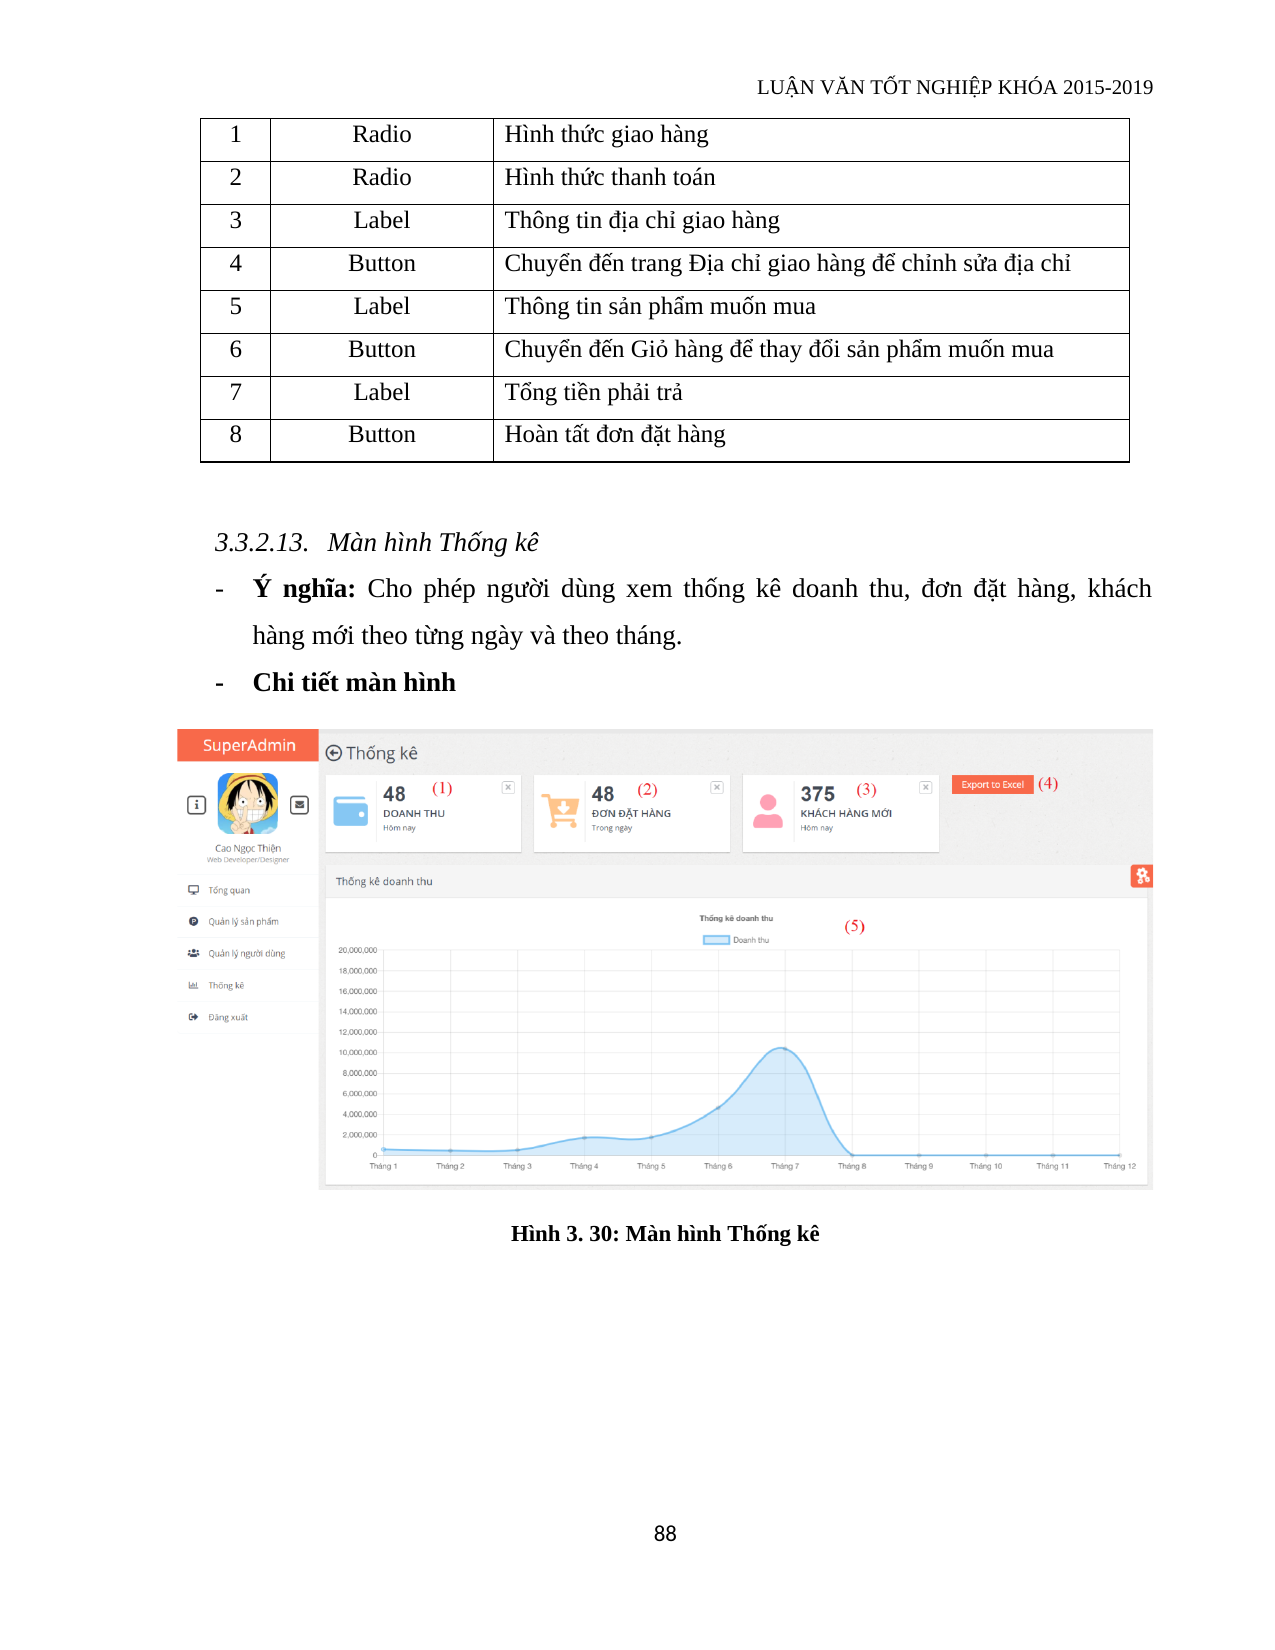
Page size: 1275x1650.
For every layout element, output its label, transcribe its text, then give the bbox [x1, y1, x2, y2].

table_cell 5 [201, 291, 270, 333]
table_cell 7 [201, 377, 270, 418]
table_cell Button [271, 420, 493, 461]
table_cell Label [271, 291, 493, 333]
table_cell Hình thức thanh toán [494, 162, 1129, 204]
table_cell Tổng tiền phải trả [494, 377, 1129, 418]
list Chi tiết màn hình [215, 666, 1153, 697]
table_cell Label [271, 377, 493, 418]
table_cell 6 [201, 334, 270, 376]
table_cell Thông tin sản phẩm muốn mua [494, 291, 1129, 333]
table_cell 1 [201, 119, 270, 161]
table_cell 2 [201, 162, 270, 204]
table_cell 8 [201, 420, 270, 461]
table_cell Radio [271, 119, 493, 161]
table_cell Thông tin địa chỉ giao hàng [494, 205, 1129, 247]
table_cell 3 [201, 205, 270, 247]
table_cell Label [271, 205, 493, 247]
table_cell Button [271, 334, 493, 376]
list Ý nghĩa: Cho phép người dùng xem thống kê doanh thu, đơn đặt hàng, khách hàng mới theo từng ngày và theo tháng. [215, 572, 1153, 650]
table_cell Chuyển đến trang Địa chỉ giao hàng để chỉnh sửa địa chỉ [494, 248, 1129, 290]
table_cell Hình thức giao hàng [494, 119, 1129, 161]
table_cell Button [271, 248, 493, 290]
table_cell Hoàn tất đơn đặt hàng [494, 420, 1129, 461]
table_cell Chuyển đến Giỏ hàng để thay đổi sản phẩm muốn mua [494, 334, 1129, 376]
subtitle Màn hình Thống kê [215, 526, 1153, 557]
table_cell 4 [201, 248, 270, 290]
picture [177, 729, 1154, 1190]
table_cell Radio [271, 162, 493, 204]
